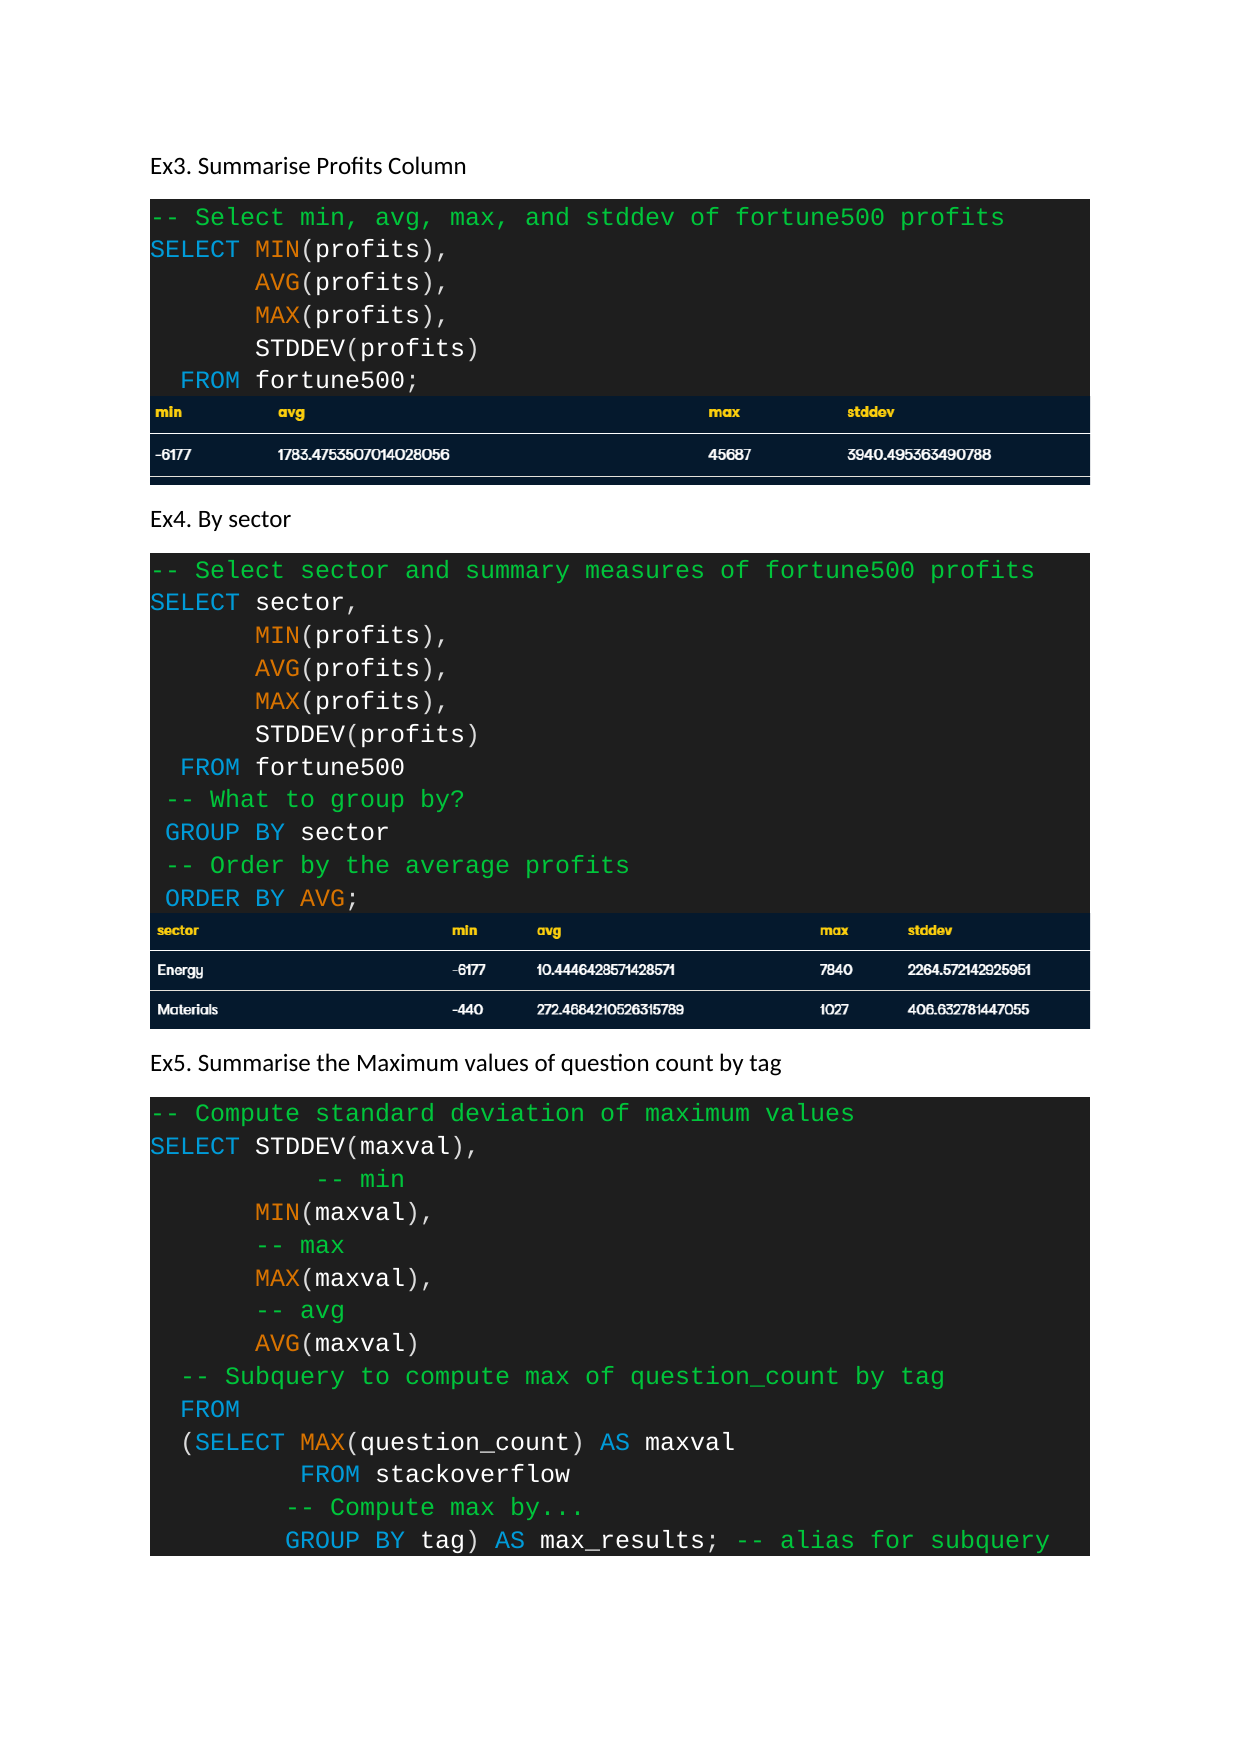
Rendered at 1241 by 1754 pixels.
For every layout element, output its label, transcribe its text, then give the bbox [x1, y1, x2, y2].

text -- Compute standard deviation of maximum values [150, 1097, 1090, 1129]
text -- Select min, avg, max, and stddev of fortune500 profits [150, 199, 1090, 232]
text GROUP BY tag) AS max_results; -- alias for subquery [150, 1523, 1090, 1556]
text -- Subquery to compute max of question_count by tag [150, 1359, 1090, 1392]
text -- Select sector and summary measures of fortune500 profits [150, 553, 1090, 586]
text GROUP BY sector [150, 815, 1090, 848]
text -- Order by the average profits [150, 848, 1090, 881]
text AVG(profits), [150, 651, 1090, 684]
text AVG(profits), [150, 265, 1090, 298]
text AVG(maxval) [150, 1326, 1090, 1359]
text -- What to group by? [150, 782, 1090, 815]
text SELECT sector, [150, 586, 1090, 618]
text -- avg [150, 1293, 1090, 1326]
text Ex4. By sector [150, 503, 1090, 534]
text STDDEV(profits) [150, 717, 1090, 749]
text FROM [150, 1392, 1090, 1425]
text Ex5. Summarise the Maximum values of question count by tag [150, 1047, 1090, 1077]
text FROM fortune500 [150, 749, 1090, 782]
text Ex3. Summarise Profits Column [150, 150, 1090, 181]
text -- max [150, 1228, 1090, 1261]
text SELECT MIN(profits), [150, 232, 1090, 265]
picture [150, 396, 1091, 485]
text MIN(profits), [150, 618, 1090, 651]
text FROM stackoverflow [150, 1457, 1090, 1490]
text MAX(maxval), [150, 1261, 1090, 1293]
text SELECT STDDEV(maxval), [150, 1129, 1090, 1162]
text ORDER BY AVG; [150, 881, 1090, 913]
text STDDEV(profits) [150, 331, 1090, 364]
text MAX(profits), [150, 684, 1090, 717]
text MAX(profits), [150, 298, 1090, 331]
text -- Compute max by... [150, 1490, 1090, 1523]
text (SELECT MAX(question_count) AS maxval [150, 1425, 1090, 1457]
text FROM fortune500; [150, 364, 1090, 396]
text -- min [150, 1162, 1090, 1195]
picture [150, 913, 1091, 1029]
text MIN(maxval), [150, 1195, 1090, 1228]
